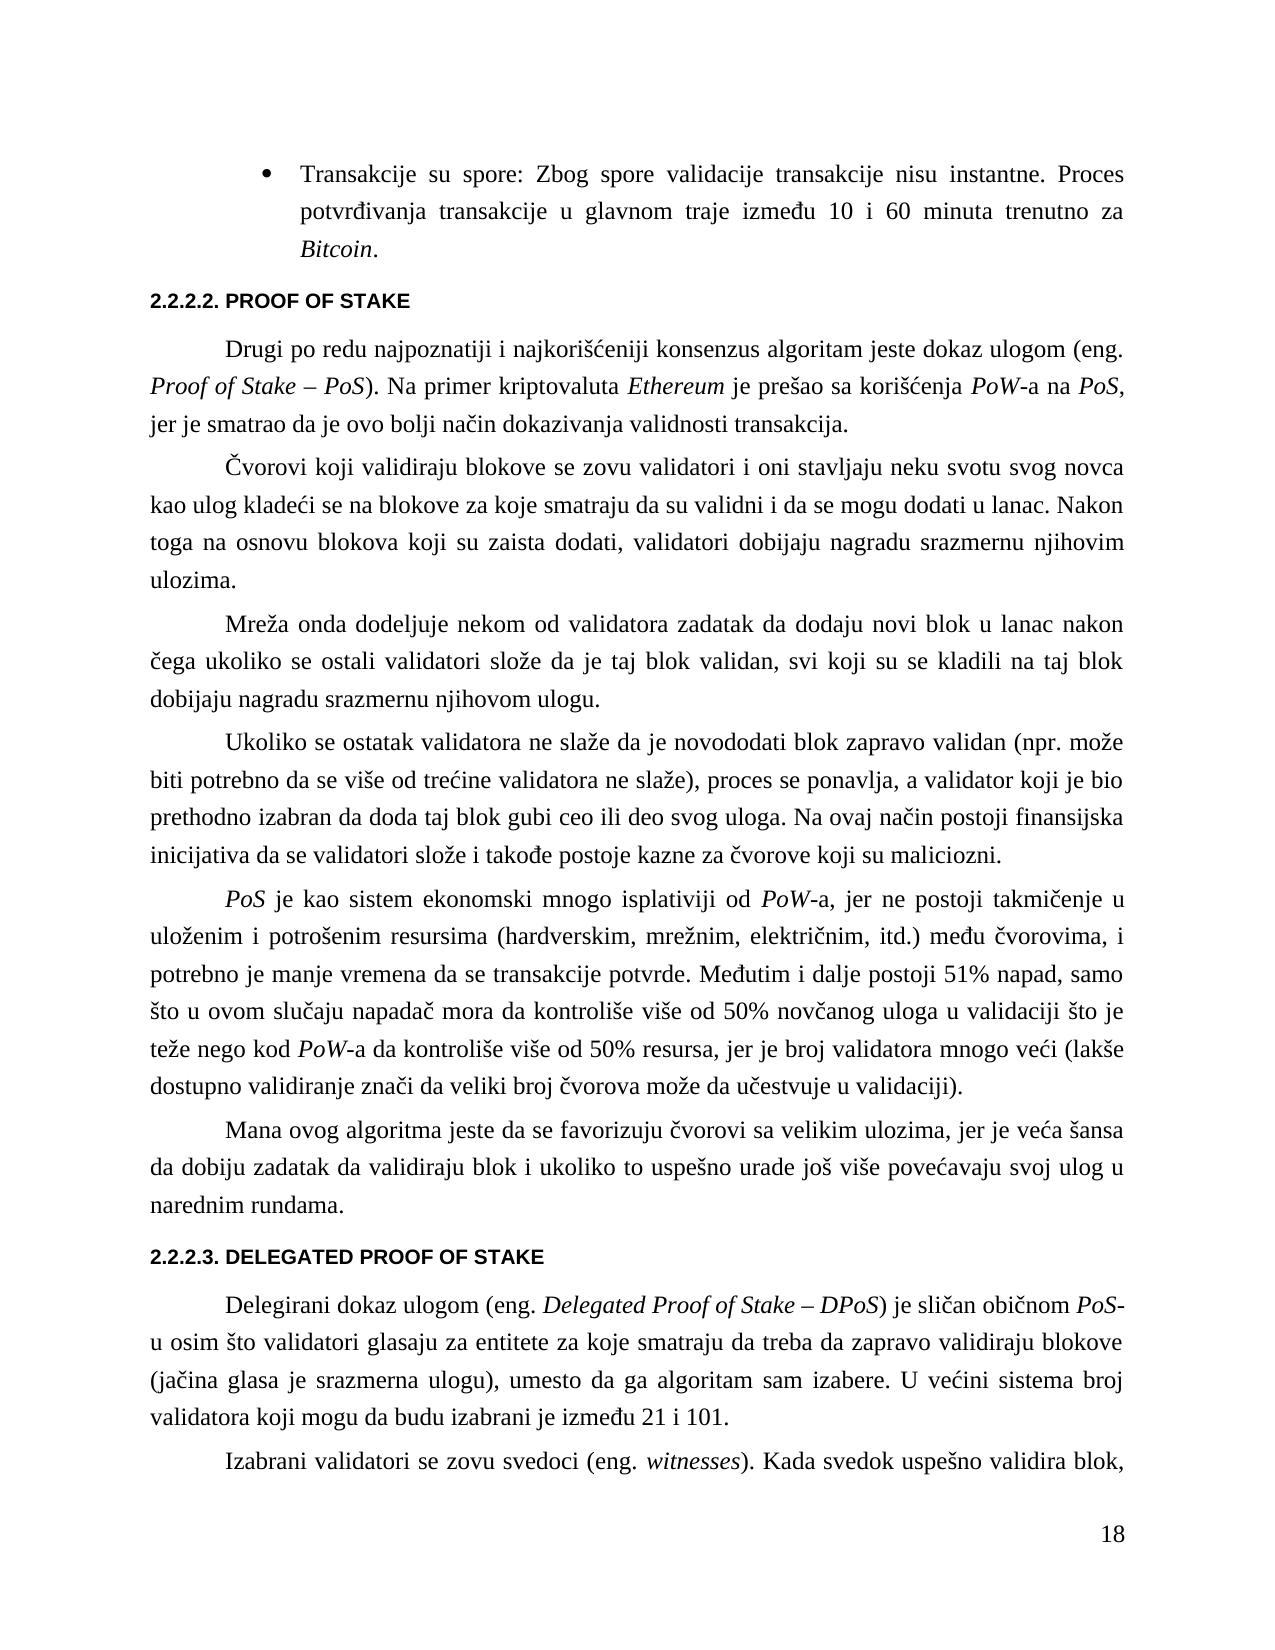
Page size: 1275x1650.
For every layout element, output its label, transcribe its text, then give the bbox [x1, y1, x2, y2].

text Čvorovi koji validiraju blokove se zovu validatori i oni stavljaju neku svotu svog novca kao ulog kladeći se na blokove za koje smatraju da su validni i da se mogu dodati u lanac. Nakon toga na osnovu blokova koji su zaista dodati, validatori dobijaju nagradu srazmernu njihovim ulozima. [150, 444, 1125, 594]
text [150, 1437, 1125, 1475]
text Drugi po redu najpoznatiji i najkorišćeniji konsenzus algoritam jeste dokaz ulogom (eng. Proof of Stake – PoS). Na primer kriptovaluta Ethereum je prešao sa korišćenja PoW-a na PoS, jer je smatrao da je ovo bolji način dokazivanja validnosti transakcija. [150, 325, 1125, 437]
text Ukoliko se ostatak validatora ne slaže da je novododati blok zapravo validan (npr. može biti potrebno da se više od trećine validatora ne slaže), proces se ponavlja, a validator koji je bio prethodno izabran da doda taj blok gubi ceo ili deo svog uloga. Na ovaj način postoji finansijska inicijativa da se validatori slože i takođe postoje kazne za čvorove koji su maliciozni. [150, 719, 1125, 869]
text Mreža onda dodeljuje nekom od validatora zadatak da dodaju novi blok u lanac nakon čega ukoliko se ostali validatori slože da je taj blok validan, svi koji su se kladili na taj blok dobijaju nagradu srazmernu njihovom ulogu. [150, 600, 1125, 712]
text Mana ovog algoritma jeste da se favorizuju čvorovi sa velikim ulozima, jer je veća šansa da dobiju zadatak da validiraju blok i ukoliko to uspešno urade još više povećavaju svoj ulog u narednim rundama. [150, 1106, 1125, 1219]
text Delegirani dokaz ulogom (eng. Delegated Proof of Stake – DPoS) je sličan običnom PoS-u osim što validatori glasaju za entitete za koje smatraju da treba da zapravo validiraju blokove (jačina glasa je srazmerna ulogu), umesto da ga algoritam sam izabere. U većini sistema broj validatora koji mogu da budu izabrani je između 21 i 101. [150, 1281, 1125, 1431]
subtitle PROOF OF STAKE [150, 275, 1125, 312]
list Transakcije su spore: Zbog spore validacije transakcije nisu instantne. Proces potvrđivanja transakcije u glavnom traje između 10 i 60 minuta trenutno za Bitcoin. [262, 150, 1125, 262]
subtitle DELEGATED PROOF OF STAKE [150, 1231, 1125, 1269]
text PoS je kao sistem ekonomski mnogo isplativiji od PoW-a, jer ne postoji takmičenje u uloženim i potrošenim resursima (hardverskim, mrežnim, električnim, itd.) među čvorovima, i potrebno je manje vremena da se transakcije potvrde. Međutim i dalje postoji 51% napad, samo što u ovom slučaju napadač mora da kontroliše više od 50% novčanog uloga u validaciji što je teže nego kod PoW-a da kontroliše više od 50% resursa, jer je broj validatora mnogo veći (lakše dostupno validiranje znači da veliki broj čvorova može da učestvuje u validaciji). [150, 875, 1125, 1100]
